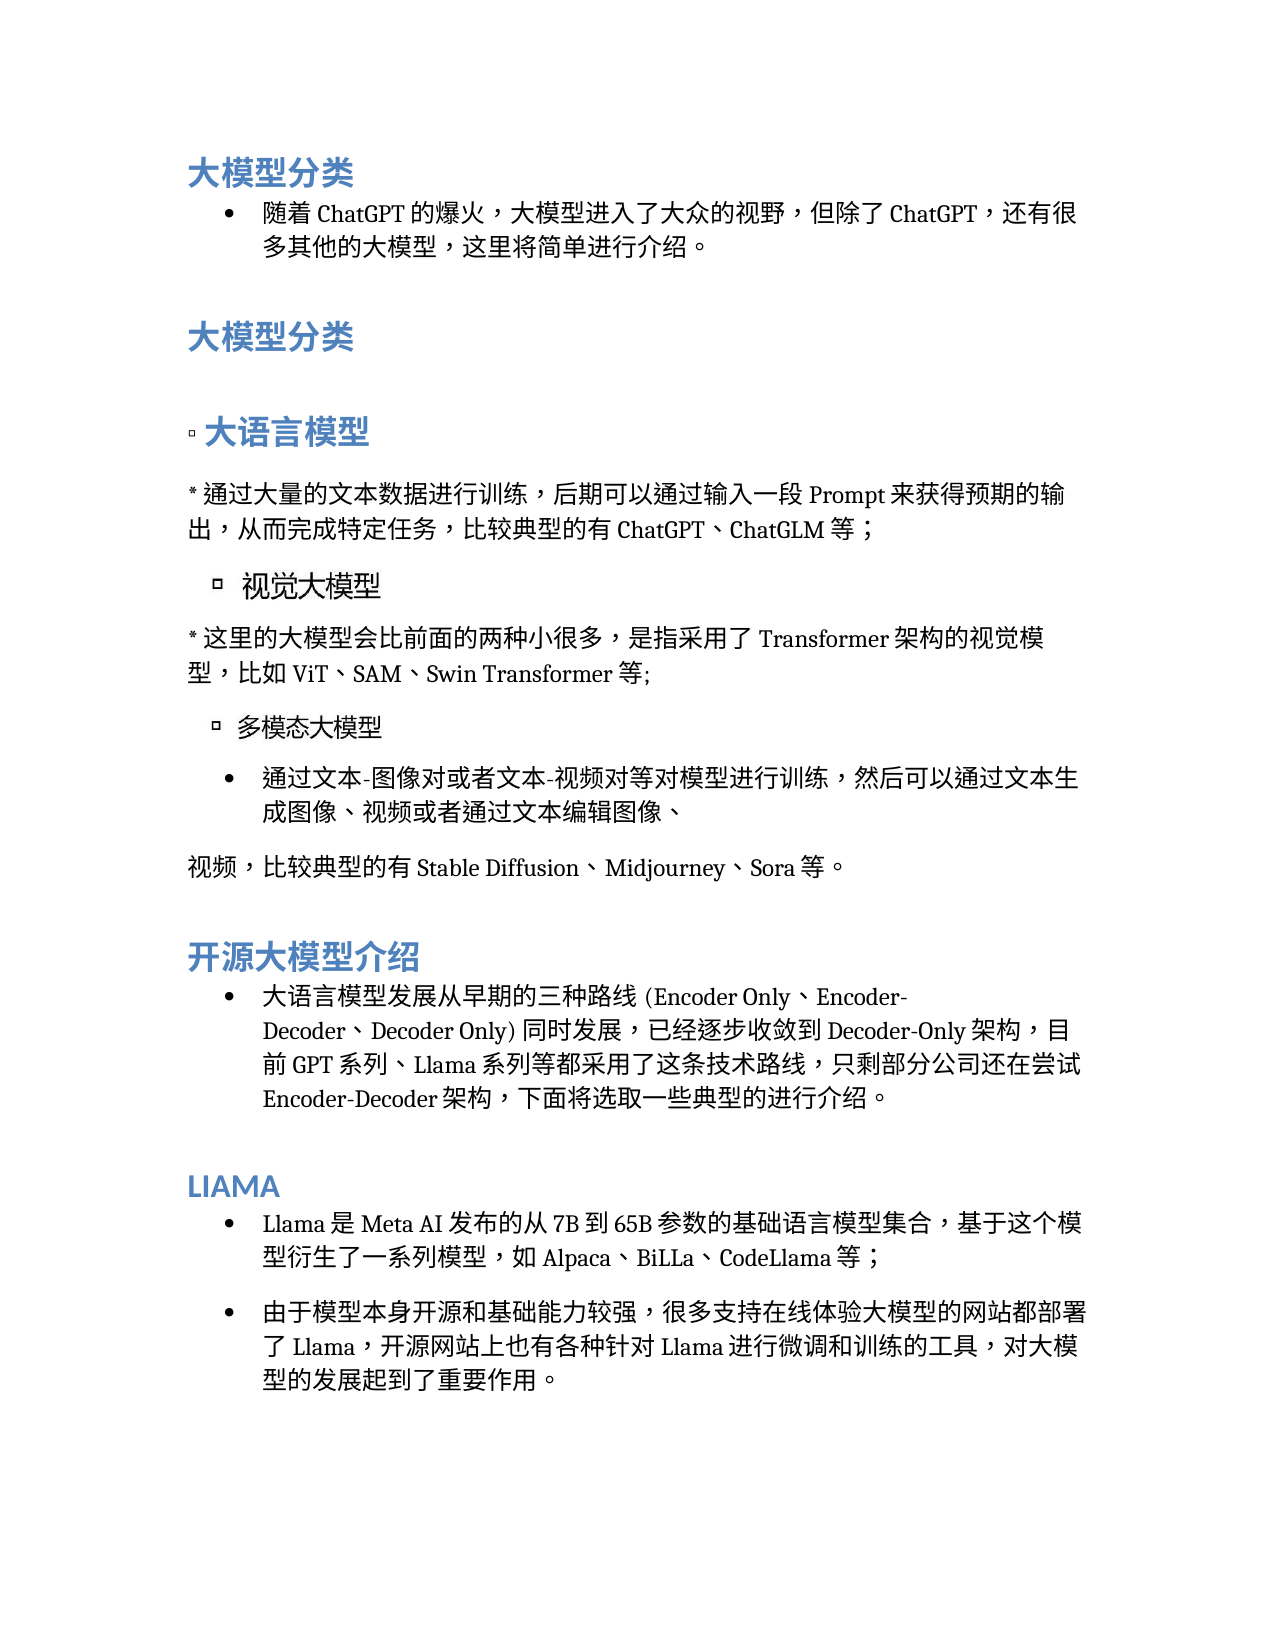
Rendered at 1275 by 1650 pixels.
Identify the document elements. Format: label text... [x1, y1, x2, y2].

text 视频，比较典型的有Stable Diffusion、Midjourney、Sora等。 [187, 849, 1087, 883]
subtitle 开源大模型介绍 [187, 933, 1087, 979]
list 通过文本-图像对或者文本-视频对等对模型进行训练，然后可以通过文本生成图像、视频或者通过文本编辑图像、 [225, 761, 1087, 829]
subtitle LIAMA [187, 1165, 1087, 1206]
picture [206, 708, 384, 742]
subtitle 大模型分类 [187, 313, 1087, 359]
list 随着ChatGPT的爆火，大模型进入了大众的视野，但除了ChatGPT，还有很多其他的大模型，这里将简单进行介绍。 [225, 195, 1087, 263]
text * 这里的大模型会比前面的两种小很多，是指采用了Transformer架构的视觉模型，比如ViT、SAM、Swin Transformer 等; [187, 621, 1087, 689]
list 大语言模型发展从早期的三种路线 (Encoder Only、Encoder-Decoder、Decoder Only) 同时发展，已经逐步收敛到Decoder-Only架构，目前GPT系列、Llama系列等都采用了这条技术路线，只剩部分公司还在尝试Encoder-Decoder架构，下面将选取一些典型的进行介绍。 [225, 979, 1087, 1115]
list Llama是Meta AI发布的从7B到65B参数的基础语言模型集合，基于这个模型衍生了一系列模型，如Alpaca、BiLLa、CodeLlama等； [225, 1206, 1087, 1274]
picture [206, 564, 384, 603]
subtitle 大语言模型 [187, 409, 1087, 458]
list 由于模型本身开源和基础能力较强，很多支持在线体验大模型的网站都部署了Llama，开源网站上也有各种针对Llama进行微调和训练的工具，对大模型的发展起到了重要作用。 [225, 1295, 1087, 1397]
text * 通过大量的文本数据进行训练，后期可以通过输入一段Prompt来获得预期的输出，从而完成特定任务，比较典型的有ChatGPT、ChatGLM等； [187, 477, 1087, 545]
subtitle 大模型分类 [187, 150, 1087, 195]
